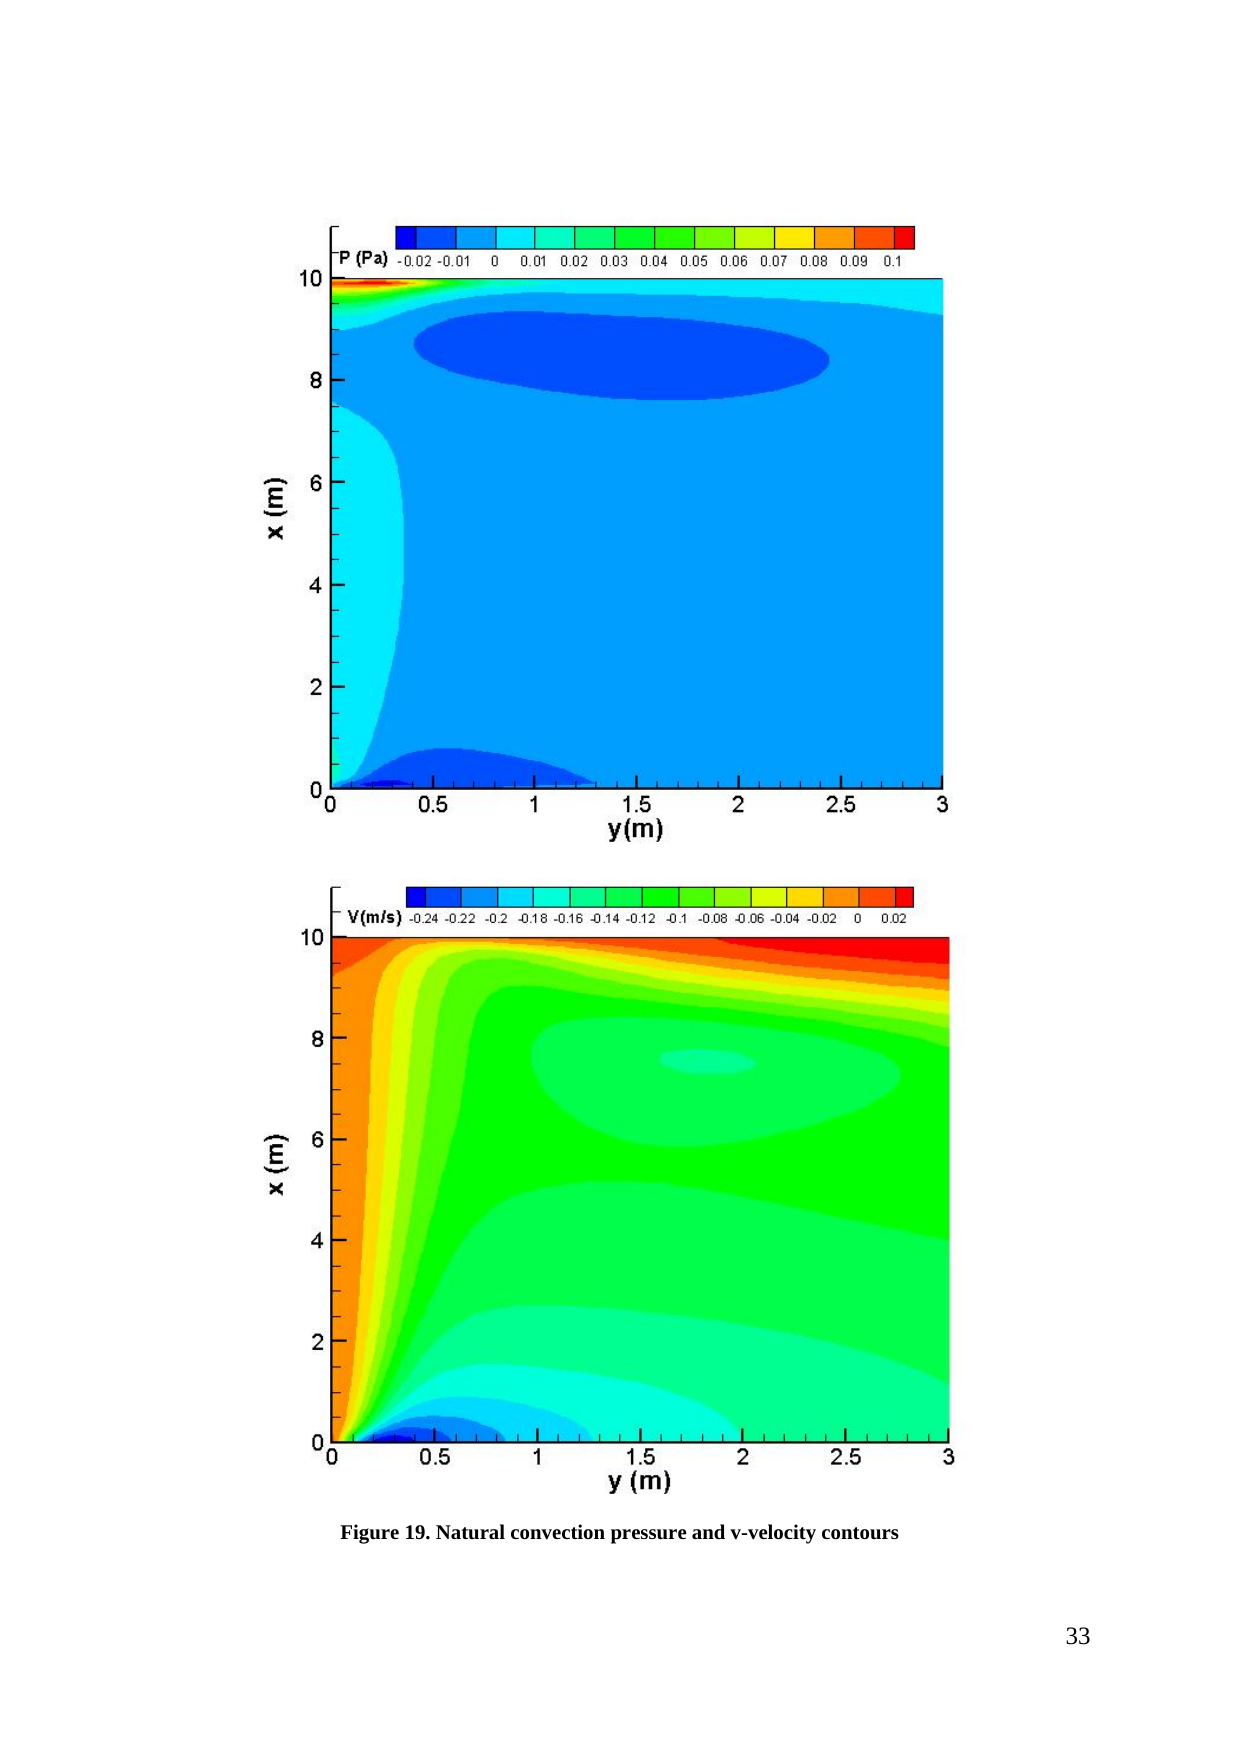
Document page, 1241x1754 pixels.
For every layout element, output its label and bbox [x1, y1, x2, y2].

picture [259, 870, 980, 1494]
picture [259, 207, 962, 849]
